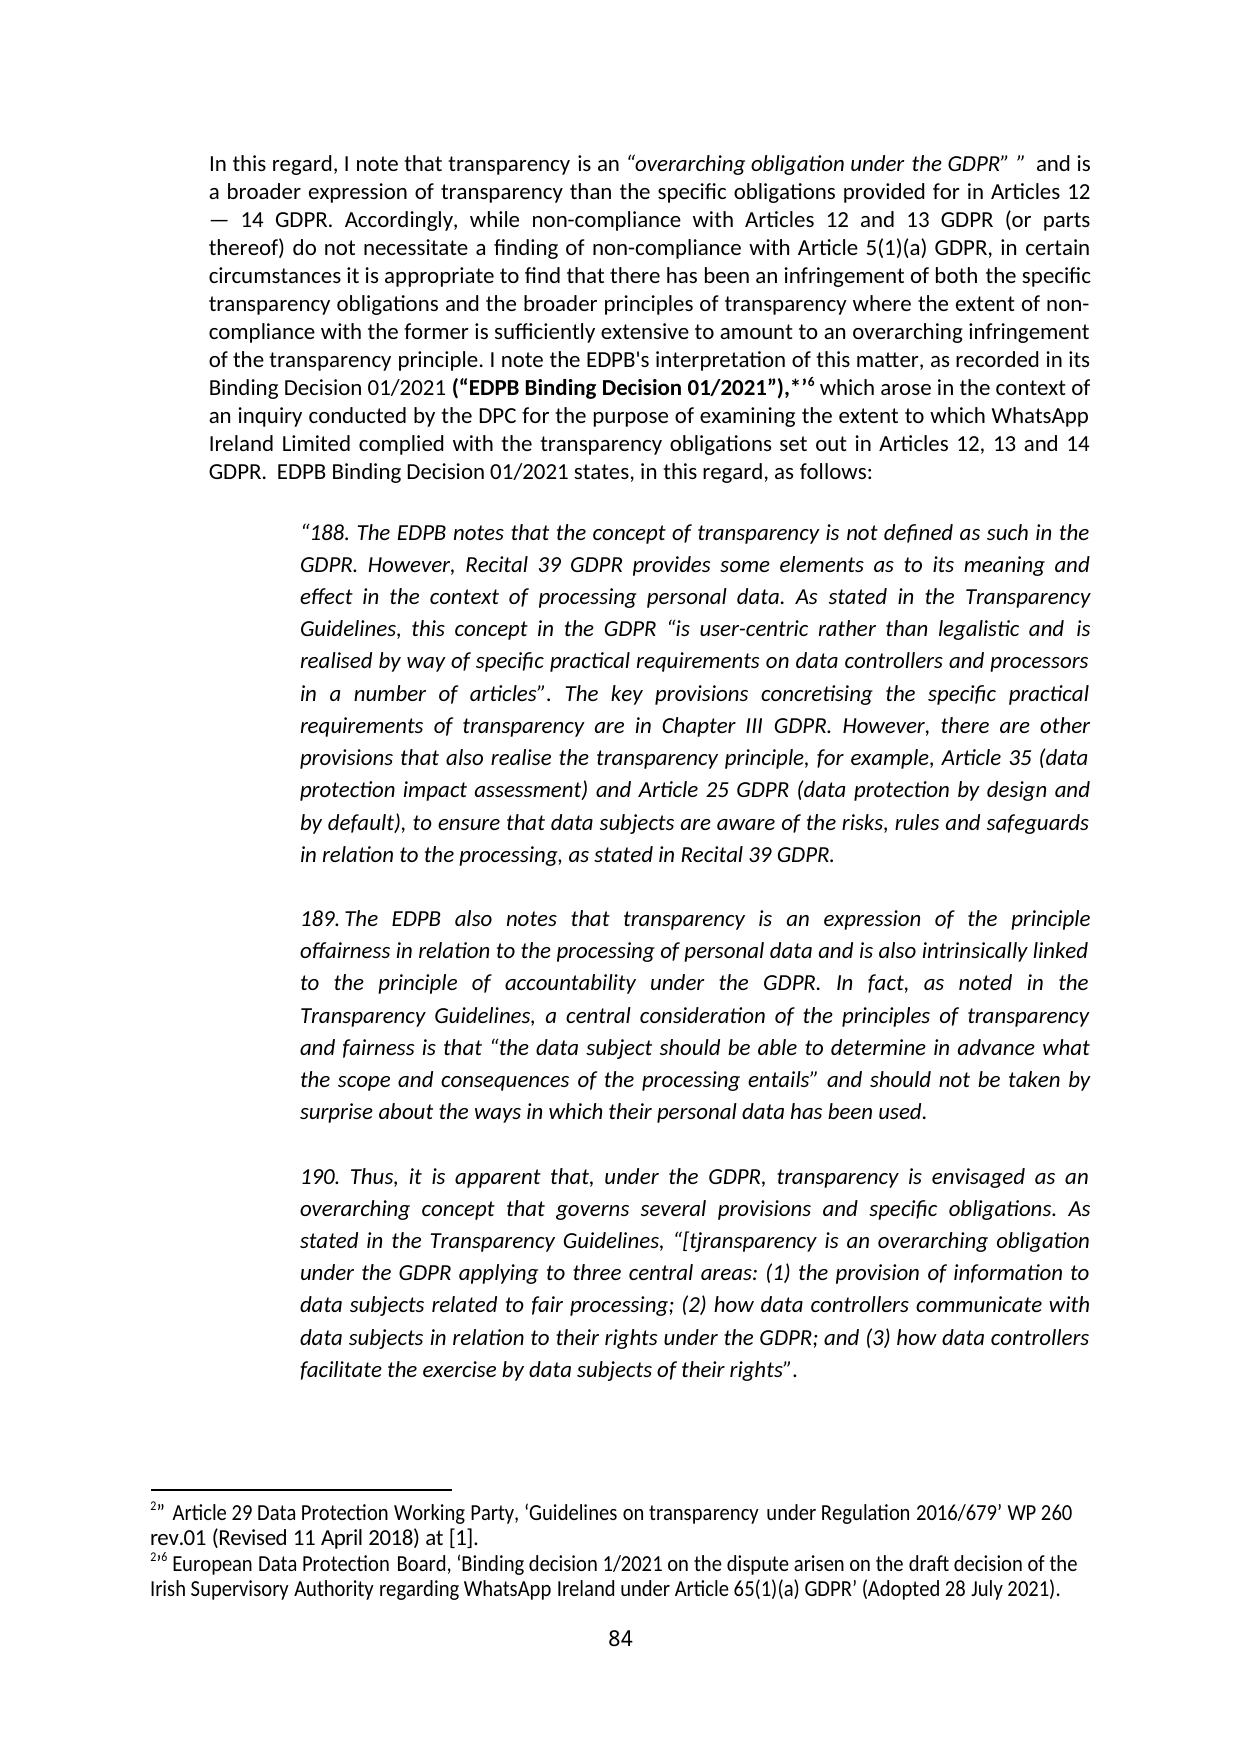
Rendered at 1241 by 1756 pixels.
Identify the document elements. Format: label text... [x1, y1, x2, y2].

text “188. The EDPB notes that the concept of transparency is not defined as such in the GDPR. However, Recital 39 GDPR provides some elements as to its meaning and effect in the context of processing personal data. As stated in the Transparency Guidelines, this concept in the GDPR “is user-centric rather than legalistic and is realised by way of specific practical requirements on data controllers and processors in a number of articles”. The key provisions concretising the specific practical requirements of transparency are in Chapter III GDPR. However, there are other provisions that also realise the transparency principle, for example, Article 35 (data protection impact assessment) and Article 25 GDPR (data protection by design and by default), to ensure that data subjects are aware of the risks, rules and safeguards in relation to the processing, as stated in Recital 39 GDPR. [300, 518, 1090, 868]
list The EDPB also notes that transparency is an expression of the principle offairness in relation to the processing of personal data and is also intrinsically linked to the principle of accountability under the GDPR. In fact, as noted in the Transparency Guidelines, a central consideration of the principles of transparency and fairness is that “the data subject should be able to determine in advance what the scope and consequences of the processing entails” and should not be taken by surprise about the ways in which their personal data has been used. [300, 904, 1091, 1125]
text In this regard, I note that transparency is an “overarching obligation under the GDPR” ” and is a broader expression of transparency than the specific obligations provided for in Articles 12 — 14 GDPR. Accordingly, while non-compliance with Articles 12 and 13 GDPR (or parts thereof) do not necessitate a finding of non-compliance with Article 5(1)(a) GDPR, in certain circumstances it is appropriate to find that there has been an infringement of both the specific transparency obligations and the broader principles of transparency where the extent of non-compliance with the former is sufficiently extensive to amount to an overarching infringement of the transparency principle. I note the EDPB's interpretation of this matter, as recorded in its Binding Decision 01/2021 (“EDPB Binding Decision 01/2021”),*’6 which arose in the context of an inquiry conducted by the DPC for the purpose of examining the extent to which WhatsApp Ireland Limited complied with the transparency obligations set out in Articles 12, 13 and 14 GDPR. EDPB Binding Decision 01/2021 states, in this regard, as follows: [208, 149, 1091, 486]
list Thus, it is apparent that, under the GDPR, transparency is envisaged as an overarching concept that governs several provisions and specific obligations. As stated in the Transparency Guidelines, “[tjransparency is an overarching obligation under the GDPR applying to three central areas: (1) the provision of information to data subjects related to fair processing; (2) how data controllers communicate with data subjects in relation to their rights under the GDPR; and (3) how data controllers facilitate the exercise by data subjects of their rights”. [300, 1162, 1090, 1383]
text 2” Article 29 Data Protection Working Party, ‘Guidelines on transparency under Regulation 2016/679’ WP 260 rev.01 (Revised 11 April 2018) at [1]. [150, 1500, 1088, 1551]
text 2’6 European Data Protection Board, ‘Binding decision 1/2021 on the dispute arisen on the draft decision of the Irish Supervisory Authority regarding WhatsApp Ireland under Article 65(1)(a) GDPR’ (Adopted 28 July 2021). [150, 1551, 1088, 1602]
